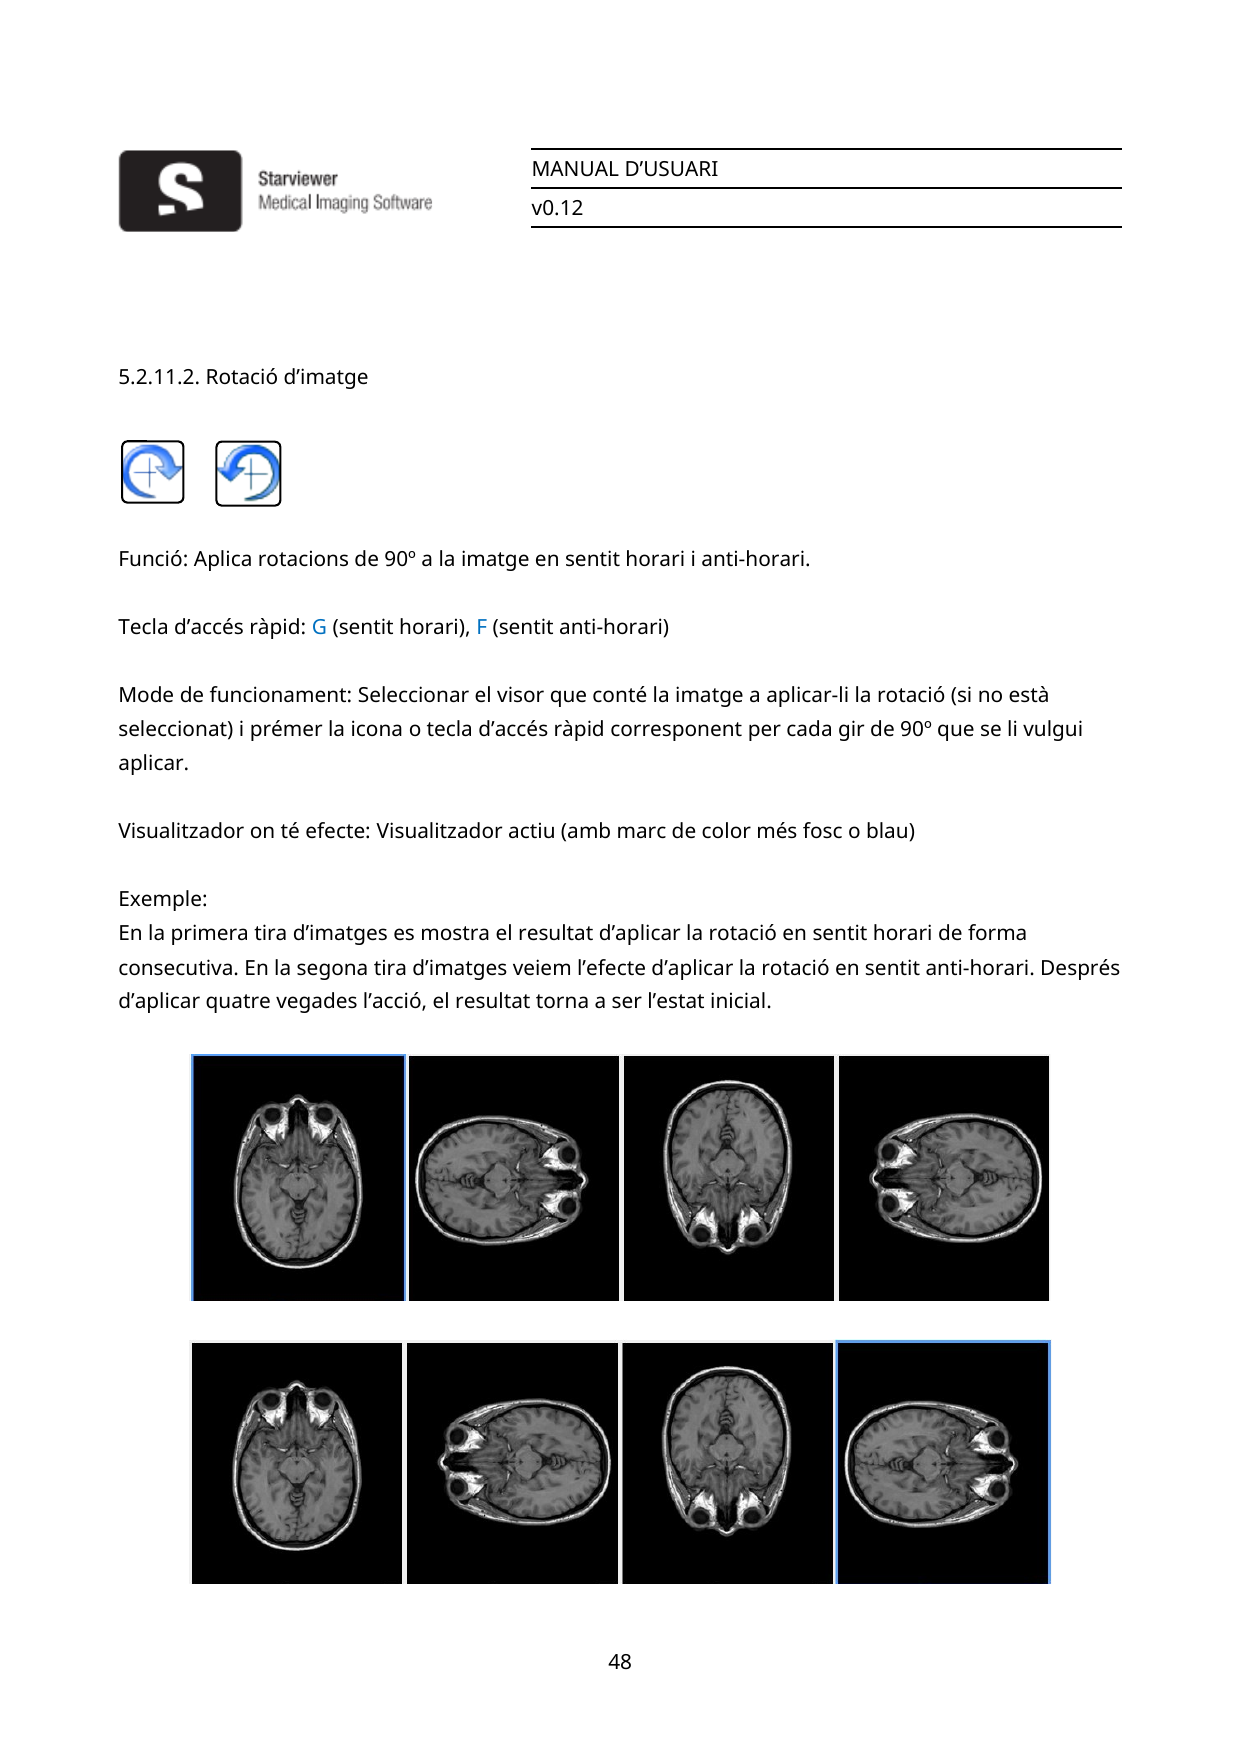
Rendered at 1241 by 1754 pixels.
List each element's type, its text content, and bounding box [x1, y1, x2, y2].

subtitle Rotació d’imatge [118, 362, 1122, 391]
text Funció: Aplica rotacions de 90º a la imatge en sentit horari i anti-horari. [118, 544, 1122, 572]
text Exemple: [118, 884, 1122, 913]
text Tecla d’accés ràpid: G (sentit horari), F (sentit anti-horari) [118, 612, 1122, 640]
picture [124, 443, 182, 501]
text Visualitzador on té efecte: Visualitzador actiu (amb marc de color més fosc o blau) [118, 816, 1122, 845]
picture [218, 443, 279, 504]
text En la primera tira d’imatges es mostra el resultat d’aplicar la rotació en sentit horari de forma consecutiva. En la segona tira d’imatges veiem l’efecte d’aplicar la rotació en sentit anti-horari. Després d’aplicar quatre vegades l’acció, el resultat torna a ser l’estat inicial. [118, 918, 1122, 1015]
picture [189, 1339, 1052, 1584]
picture [189, 1054, 1051, 1301]
text Mode de funcionament: Seleccionar el visor que conté la imatge a aplicar-li la rotació (si no està seleccionat) i prémer la icona o tecla d’accés ràpid corresponent per cada gir de 90º que se li vulgui aplicar. [118, 680, 1122, 777]
